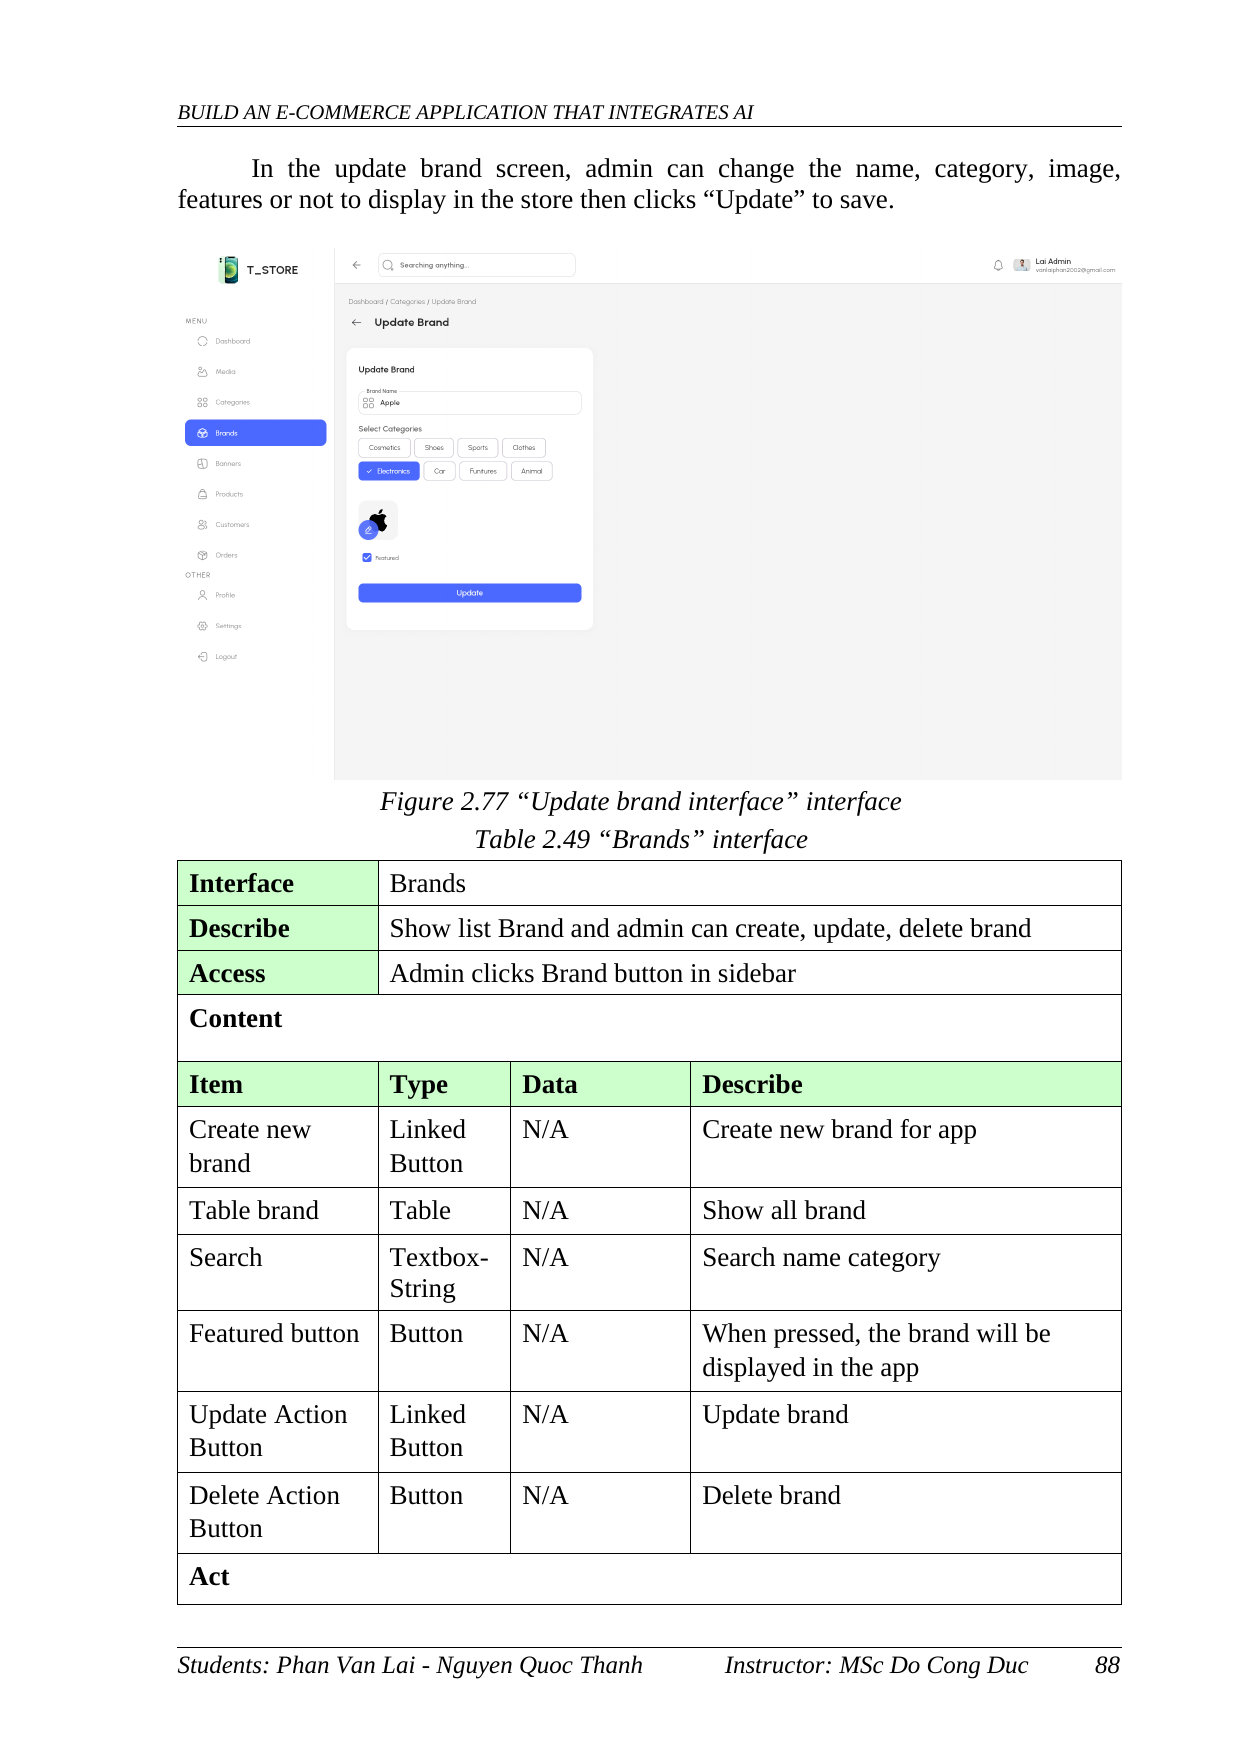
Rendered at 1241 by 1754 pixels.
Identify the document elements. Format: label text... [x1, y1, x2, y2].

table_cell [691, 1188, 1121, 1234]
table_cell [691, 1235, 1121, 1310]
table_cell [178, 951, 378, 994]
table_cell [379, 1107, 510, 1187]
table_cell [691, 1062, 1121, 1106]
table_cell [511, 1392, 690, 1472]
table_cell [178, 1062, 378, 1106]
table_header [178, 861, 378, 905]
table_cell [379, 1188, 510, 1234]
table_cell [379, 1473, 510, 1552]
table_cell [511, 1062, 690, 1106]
picture [177, 248, 1123, 780]
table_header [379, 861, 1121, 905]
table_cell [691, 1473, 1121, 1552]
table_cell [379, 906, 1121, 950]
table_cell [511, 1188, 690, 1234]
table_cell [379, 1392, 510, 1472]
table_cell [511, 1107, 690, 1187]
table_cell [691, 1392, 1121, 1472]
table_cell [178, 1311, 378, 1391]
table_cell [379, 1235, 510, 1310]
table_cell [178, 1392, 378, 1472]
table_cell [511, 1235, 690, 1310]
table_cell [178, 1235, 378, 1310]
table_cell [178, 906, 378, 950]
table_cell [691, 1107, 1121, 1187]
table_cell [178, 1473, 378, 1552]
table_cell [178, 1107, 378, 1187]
text In the update brand screen, admin can change the name, category, image, features or not to display in the store then clicks “Update” to save. [177, 152, 1122, 214]
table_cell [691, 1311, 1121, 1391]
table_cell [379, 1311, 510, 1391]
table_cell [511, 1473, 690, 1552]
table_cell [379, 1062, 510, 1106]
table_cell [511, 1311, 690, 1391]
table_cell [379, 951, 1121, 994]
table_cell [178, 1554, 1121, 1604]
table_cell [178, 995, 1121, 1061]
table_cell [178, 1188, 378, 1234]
